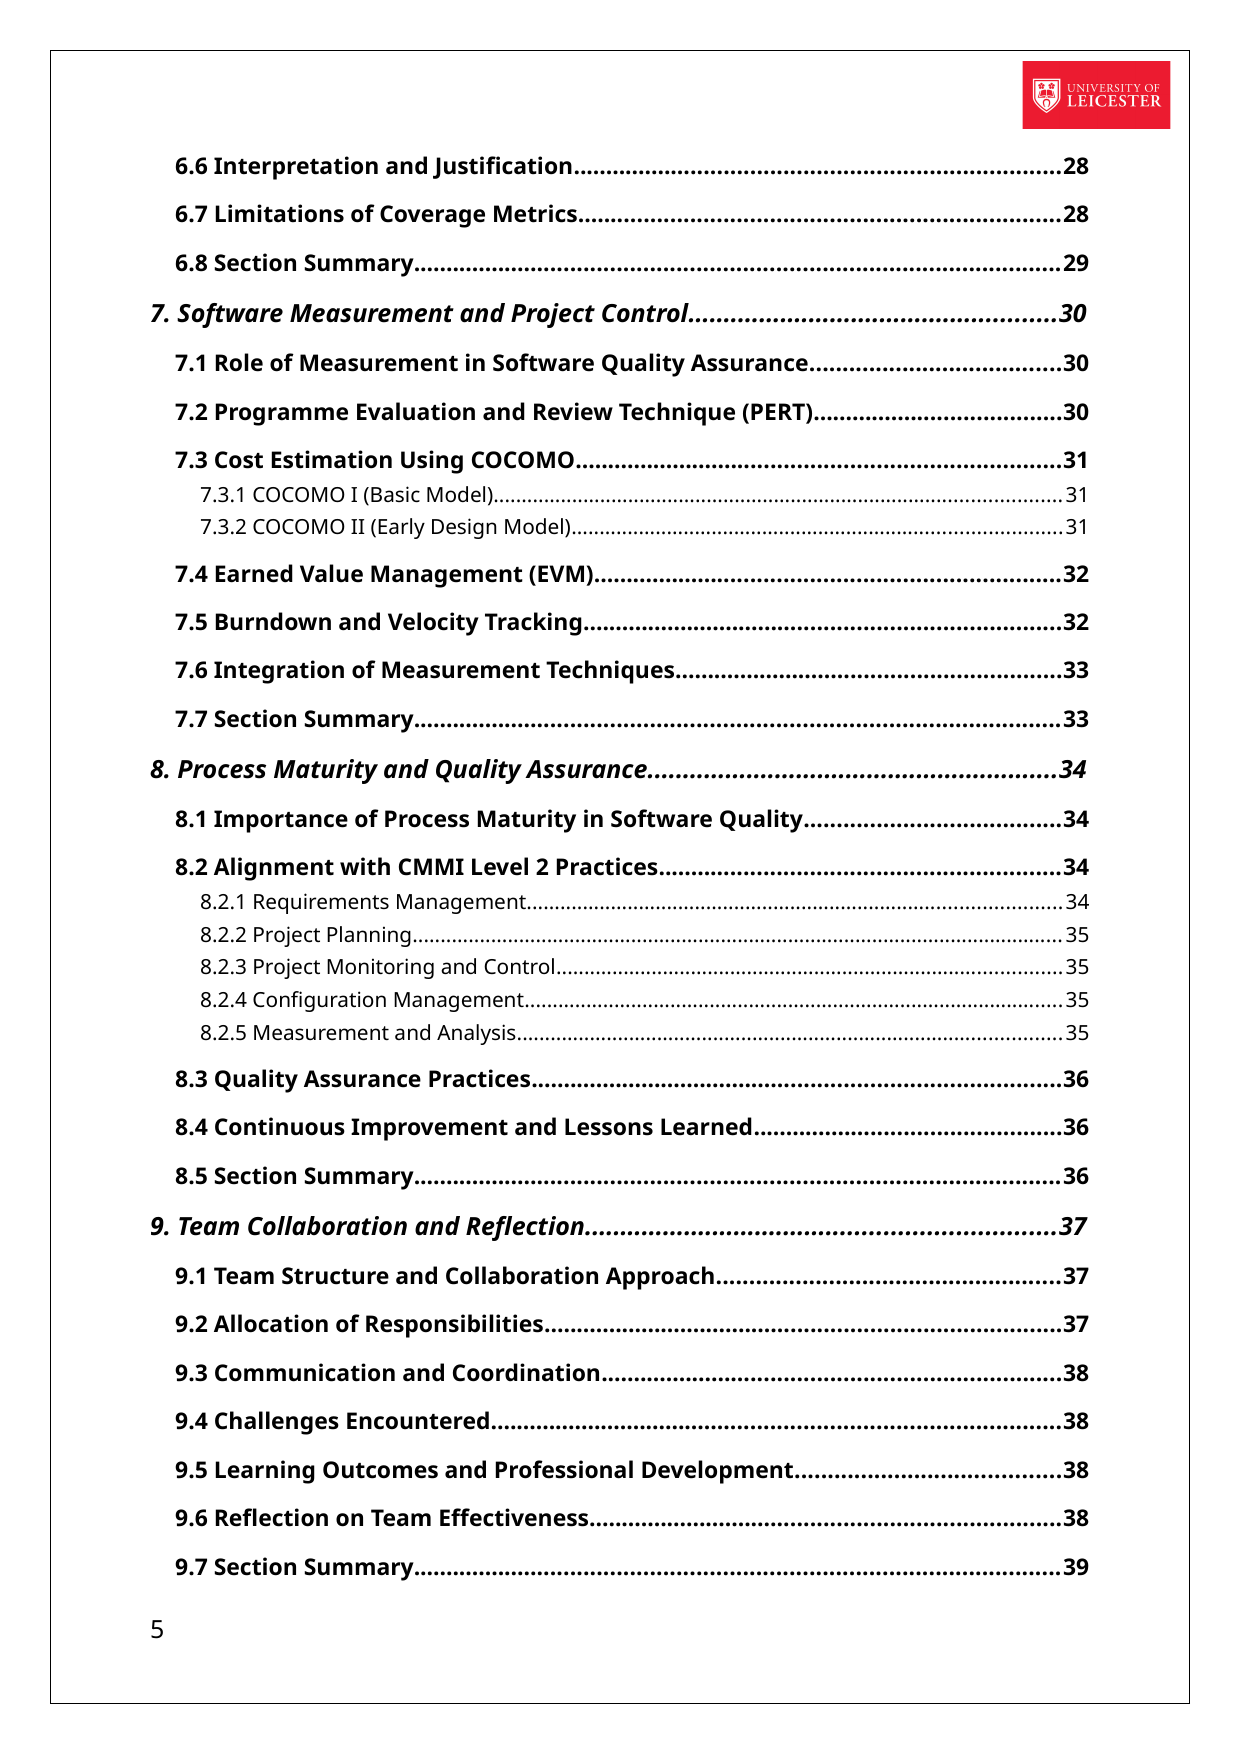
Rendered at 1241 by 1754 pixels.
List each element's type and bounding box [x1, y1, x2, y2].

picture [1022, 61, 1171, 129]
